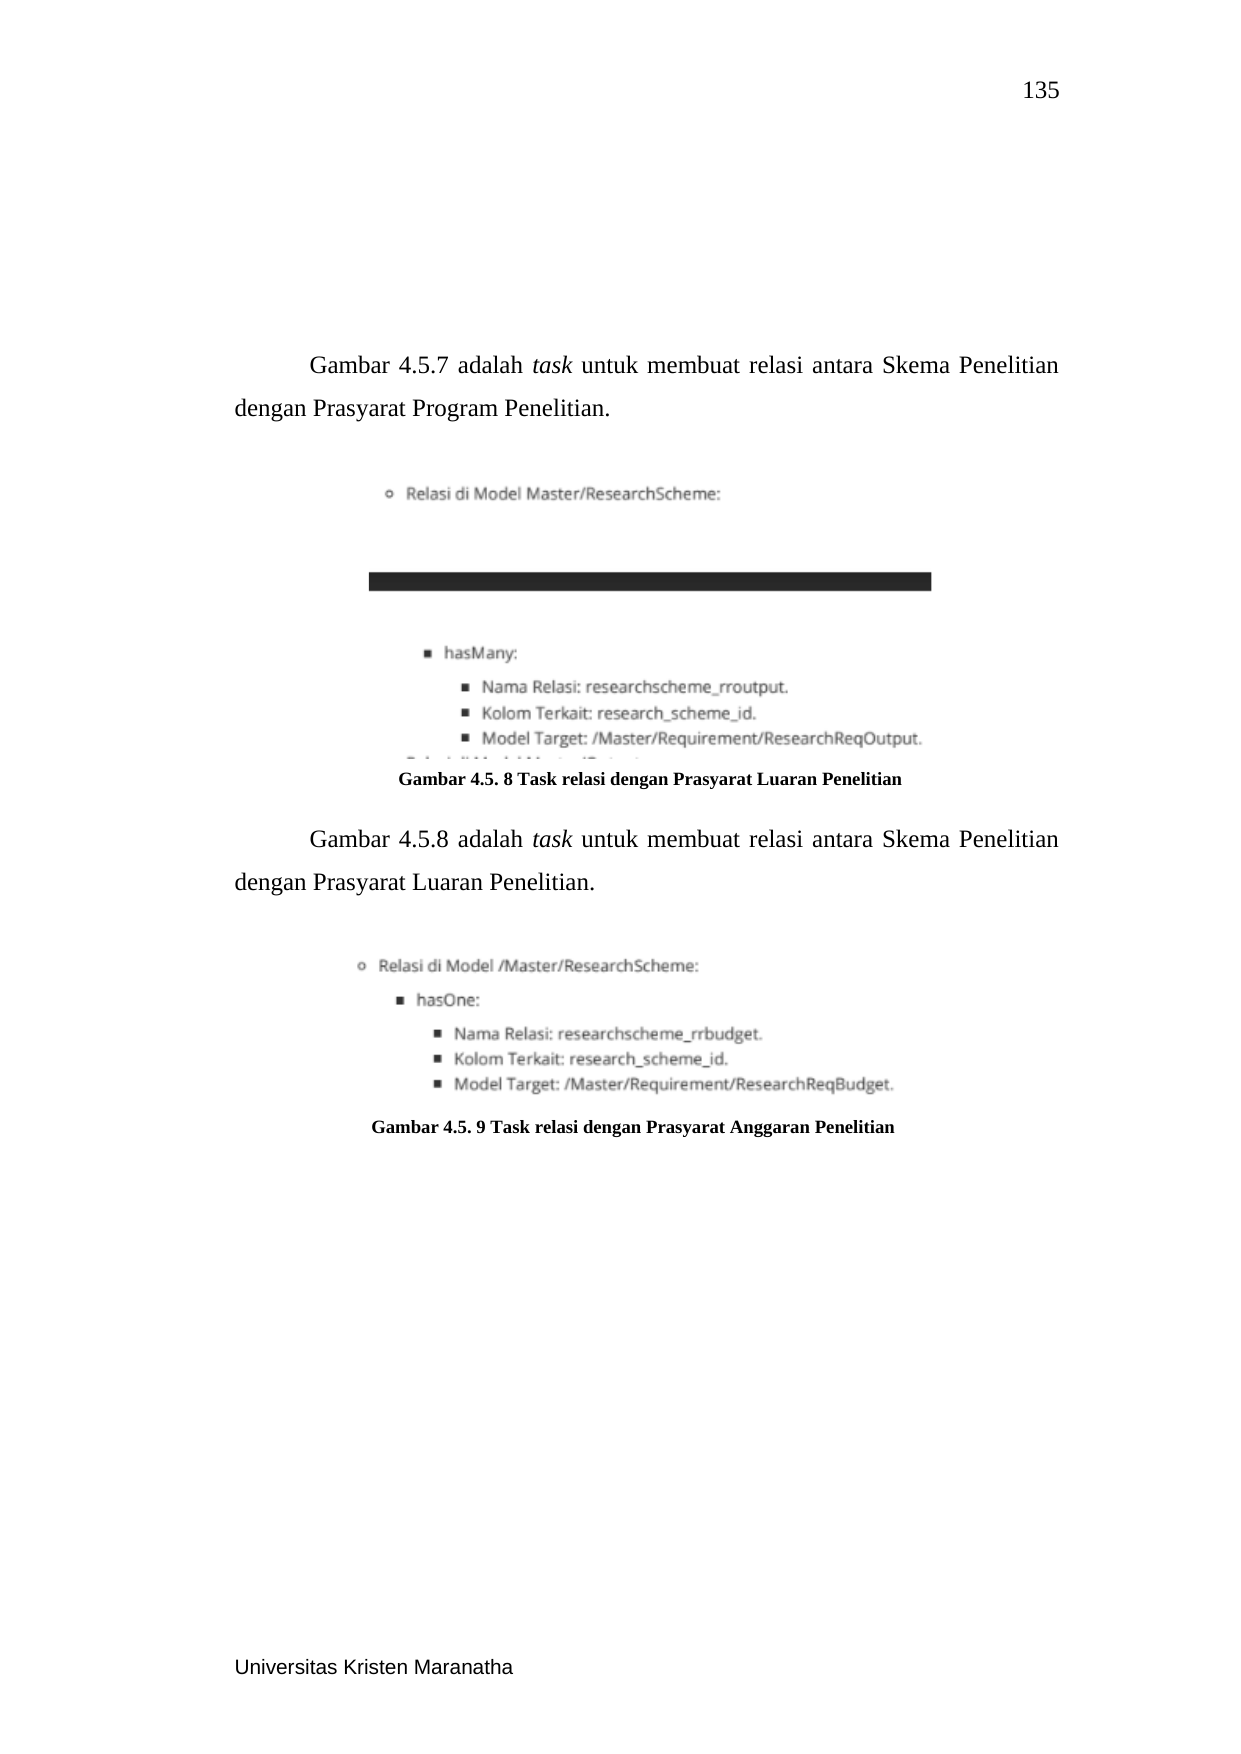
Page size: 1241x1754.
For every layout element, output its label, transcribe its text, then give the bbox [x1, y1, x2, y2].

picture [368, 480, 932, 759]
text Gambar 4.5.7 adalah task untuk membuat relasi antara Skema Penelitian dengan Prasyarat Program Penelitian. [234, 350, 1059, 422]
picture [342, 953, 924, 1107]
text Gambar 4.5.8 adalah task untuk membuat relasi antara Skema Penelitian dengan Prasyarat Luaran Penelitian. [234, 824, 1059, 896]
